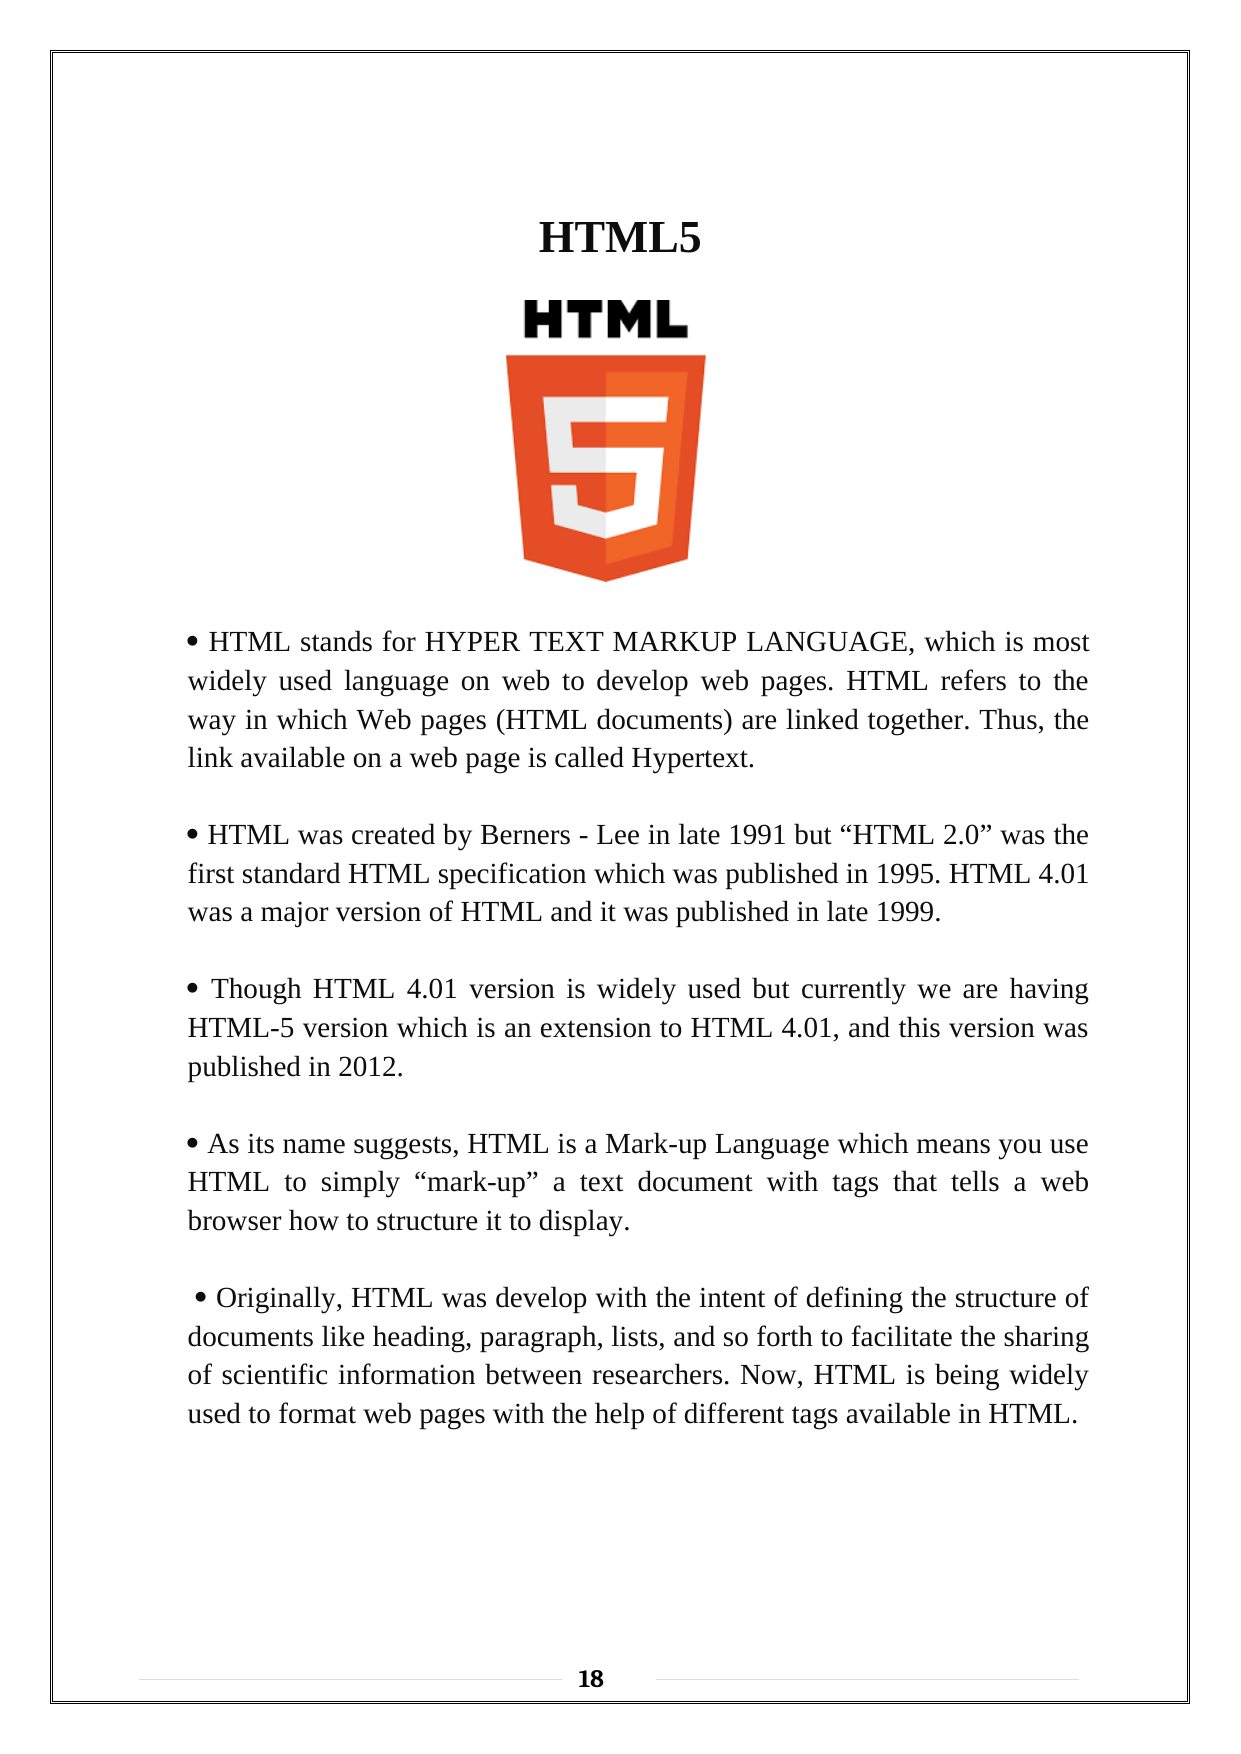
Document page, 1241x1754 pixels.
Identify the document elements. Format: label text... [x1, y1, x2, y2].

picture [465, 300, 747, 582]
list As its name suggests, HTML is a Mark-up Language which means you use HTML to simply “mark-up” a text document with tags that tells a web browser how to structure it to display. [187, 1126, 1090, 1237]
list Though HTML 4.01 version is widely used but currently we are having HTML-5 version which is an extension to HTML 4.01, and this version was published in 2012. [187, 972, 1090, 1082]
text HTML5 [150, 209, 1090, 262]
list HTML was created by Berners - Lee in late 1991 but “HTML 2.0” was the first standard HTML specification which was published in 1995. HTML 4.01 was a major version of HTML and it was published in late 1999. [187, 817, 1090, 928]
list Originally, HTML was develop with the intent of defining the structure of documents like heading, paragraph, lists, and so forth to facilitate the sharing of scientific information between researchers. Now, HTML is being widely used to format web pages with the help of different tags available in HTML. [187, 1280, 1090, 1429]
list HTML stands for HYPER TEXT MARKUP LANGUAGE, which is most widely used language on web to develop web pages. HTML refers to the way in which Web pages (HTML documents) are linked together. Thus, the link available on a web page is called Hypertext. [187, 624, 1090, 774]
